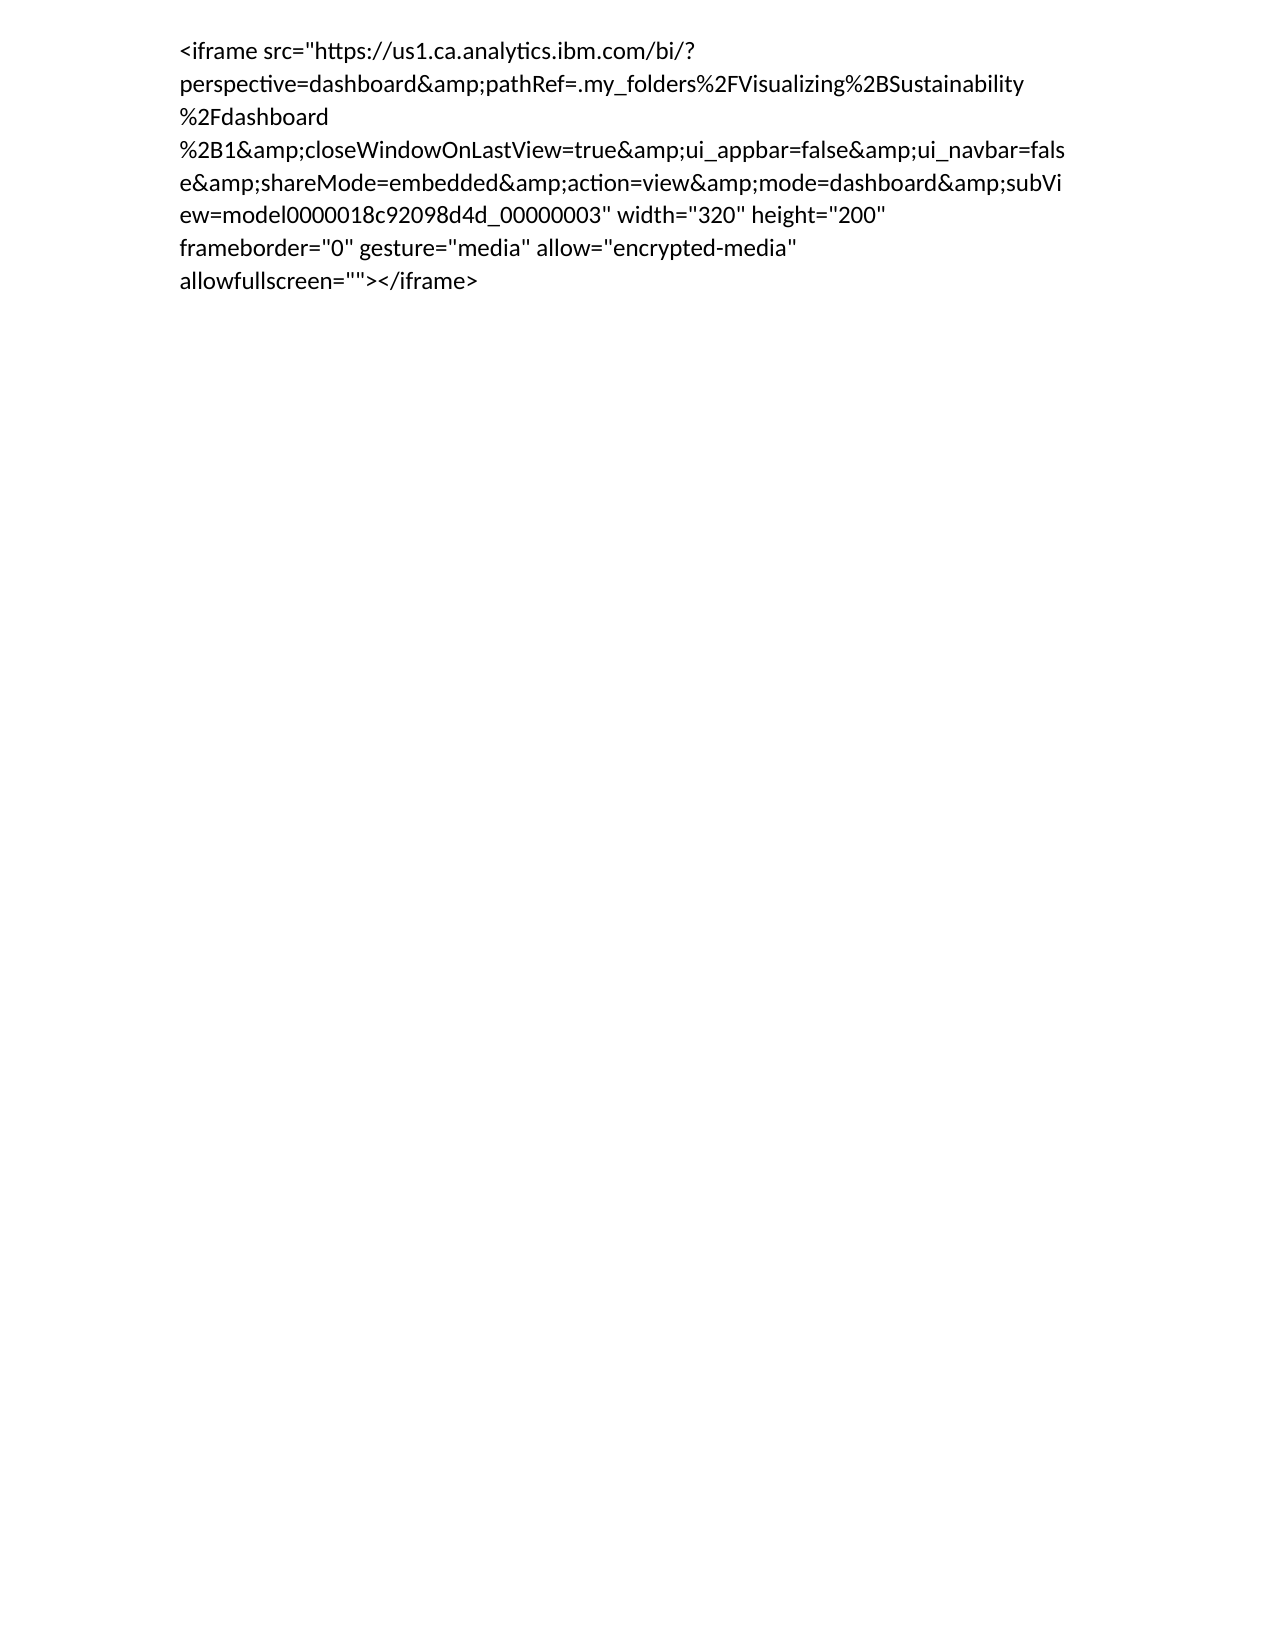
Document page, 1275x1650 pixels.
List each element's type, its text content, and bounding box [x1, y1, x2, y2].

text <iframe src="https://us1.ca.analytics.ibm.com/bi/?perspective=dashboard&amp;pathRef=.my_folders%2FVisualizing%2BSustainability%2Fdashboard%2B1&amp;closeWindowOnLastView=true&amp;ui_appbar=false&amp;ui_navbar=false&amp;shareMode=embedded&amp;action=view&amp;mode=dashboard&amp;subView=model0000018c92098d4d_00000003" width="320" height="200" frameborder="0" gesture="media" allow="encrypted-media" allowfullscreen=""></iframe> [179, 35, 1066, 296]
